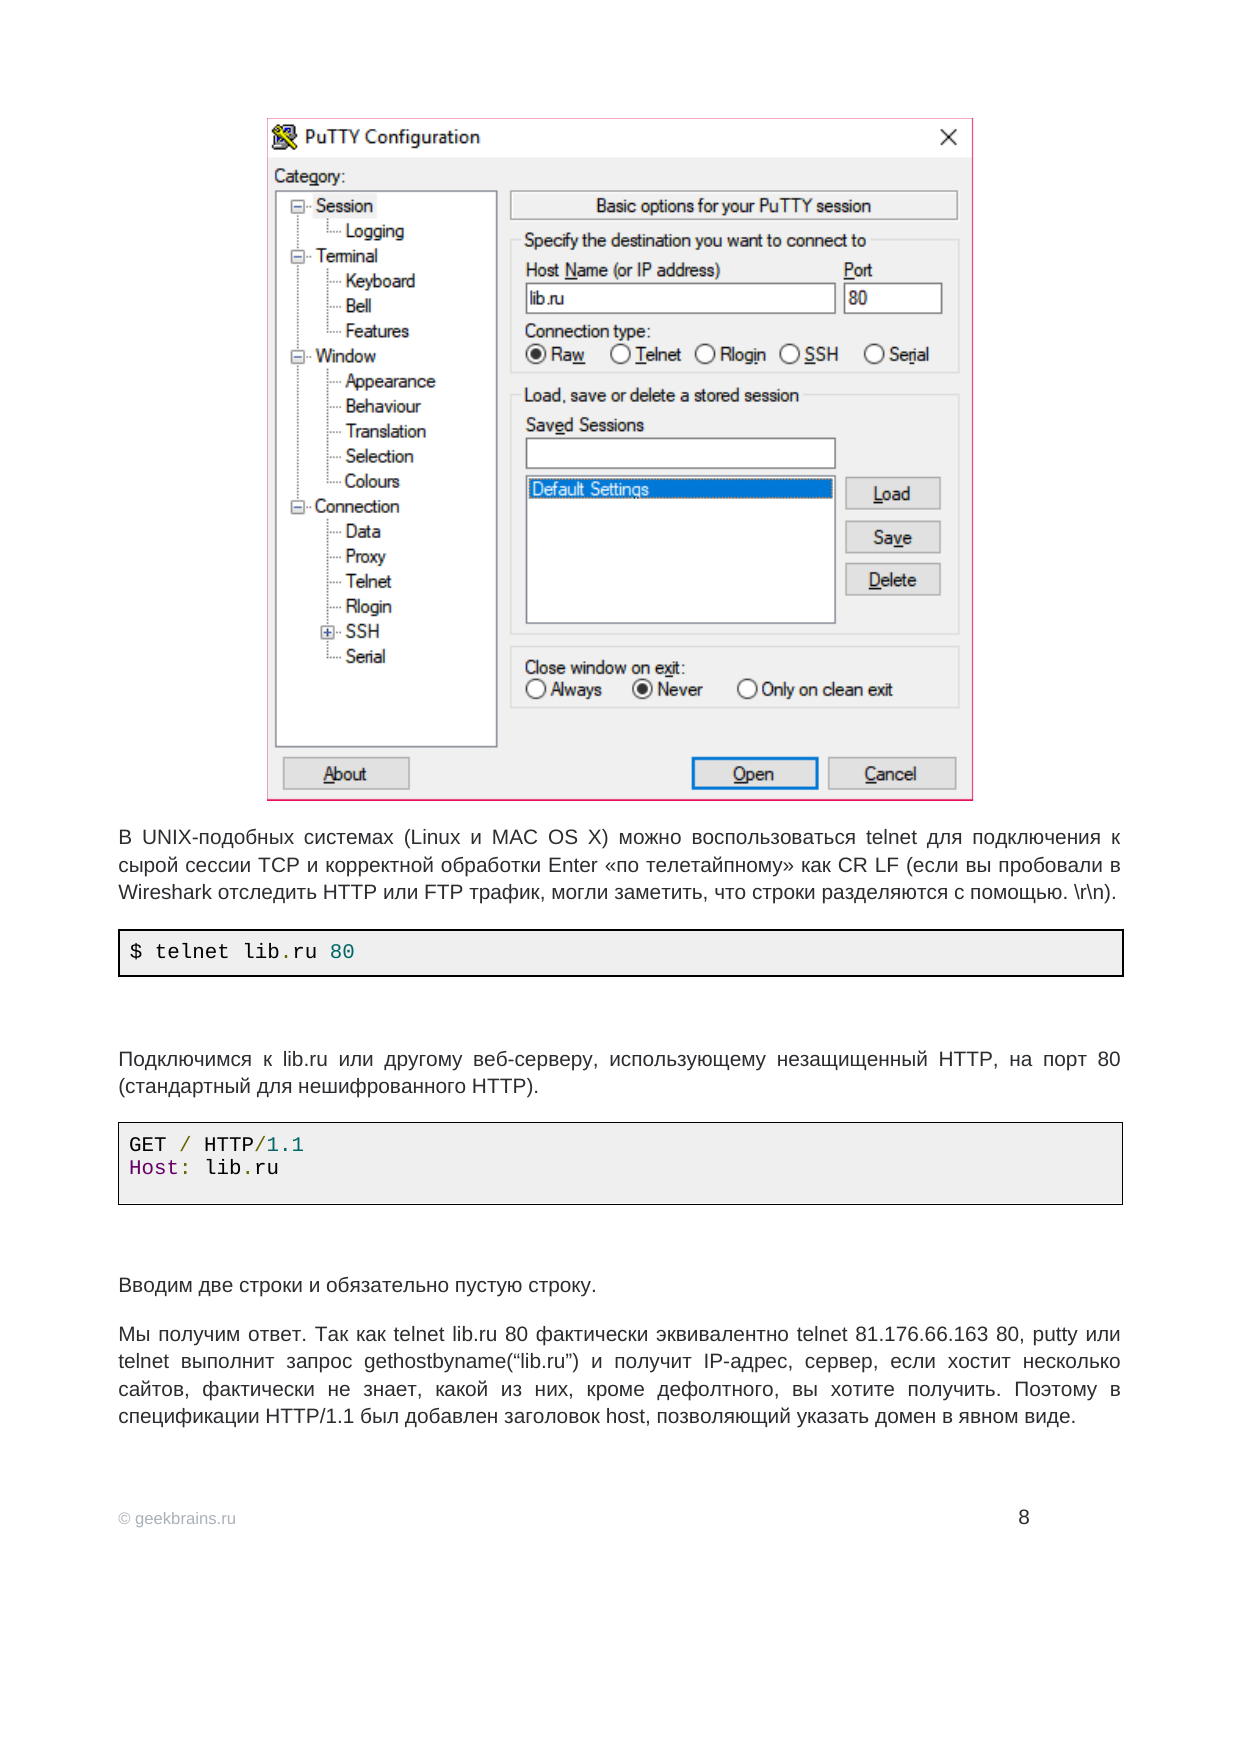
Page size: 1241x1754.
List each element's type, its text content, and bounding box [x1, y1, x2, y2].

text Подключимся к lib.ru или другому веб-серверу, использующему незащищенный HTTP, на порт 80 (стандартный для нешифрованного HTTP). [118, 1046, 1122, 1098]
picture [267, 118, 974, 801]
table_header GET / HTTP/1.1 Host: lib.ru [119, 1123, 1122, 1203]
table_header $ telnet lib.ru 80 [120, 931, 1122, 975]
text Вводим две строки и обязательно пустую строку. [118, 1273, 1122, 1297]
text В UNIX-подобных системах (Linux и MAC OS X) можно воспользоваться telnet для подключения к сырой сессии TCP и корректной обработки Enter «по телетайпному» как CR LF (если вы пробовали в Wireshark отследить HTTP или FTP трафик, могли заметить, что строки разделяются с помощью. \r\n). [118, 825, 1122, 904]
text Мы получим ответ. Так как telnet lib.ru 80 фактически эквивалентно telnet 81.176.66.163 80, putty или telnet выполнит запрос gethostbyname(“lib.ru”) и получит IP-адрес, сервер, если хостит несколько сайтов, фактически не знает, какой из них, кроме дефолтного, вы хотите получить. Поэтому в спецификации HTTP/1.1 был добавлен заголовок host, позволяющий указать домен в явном виде. [118, 1322, 1122, 1428]
